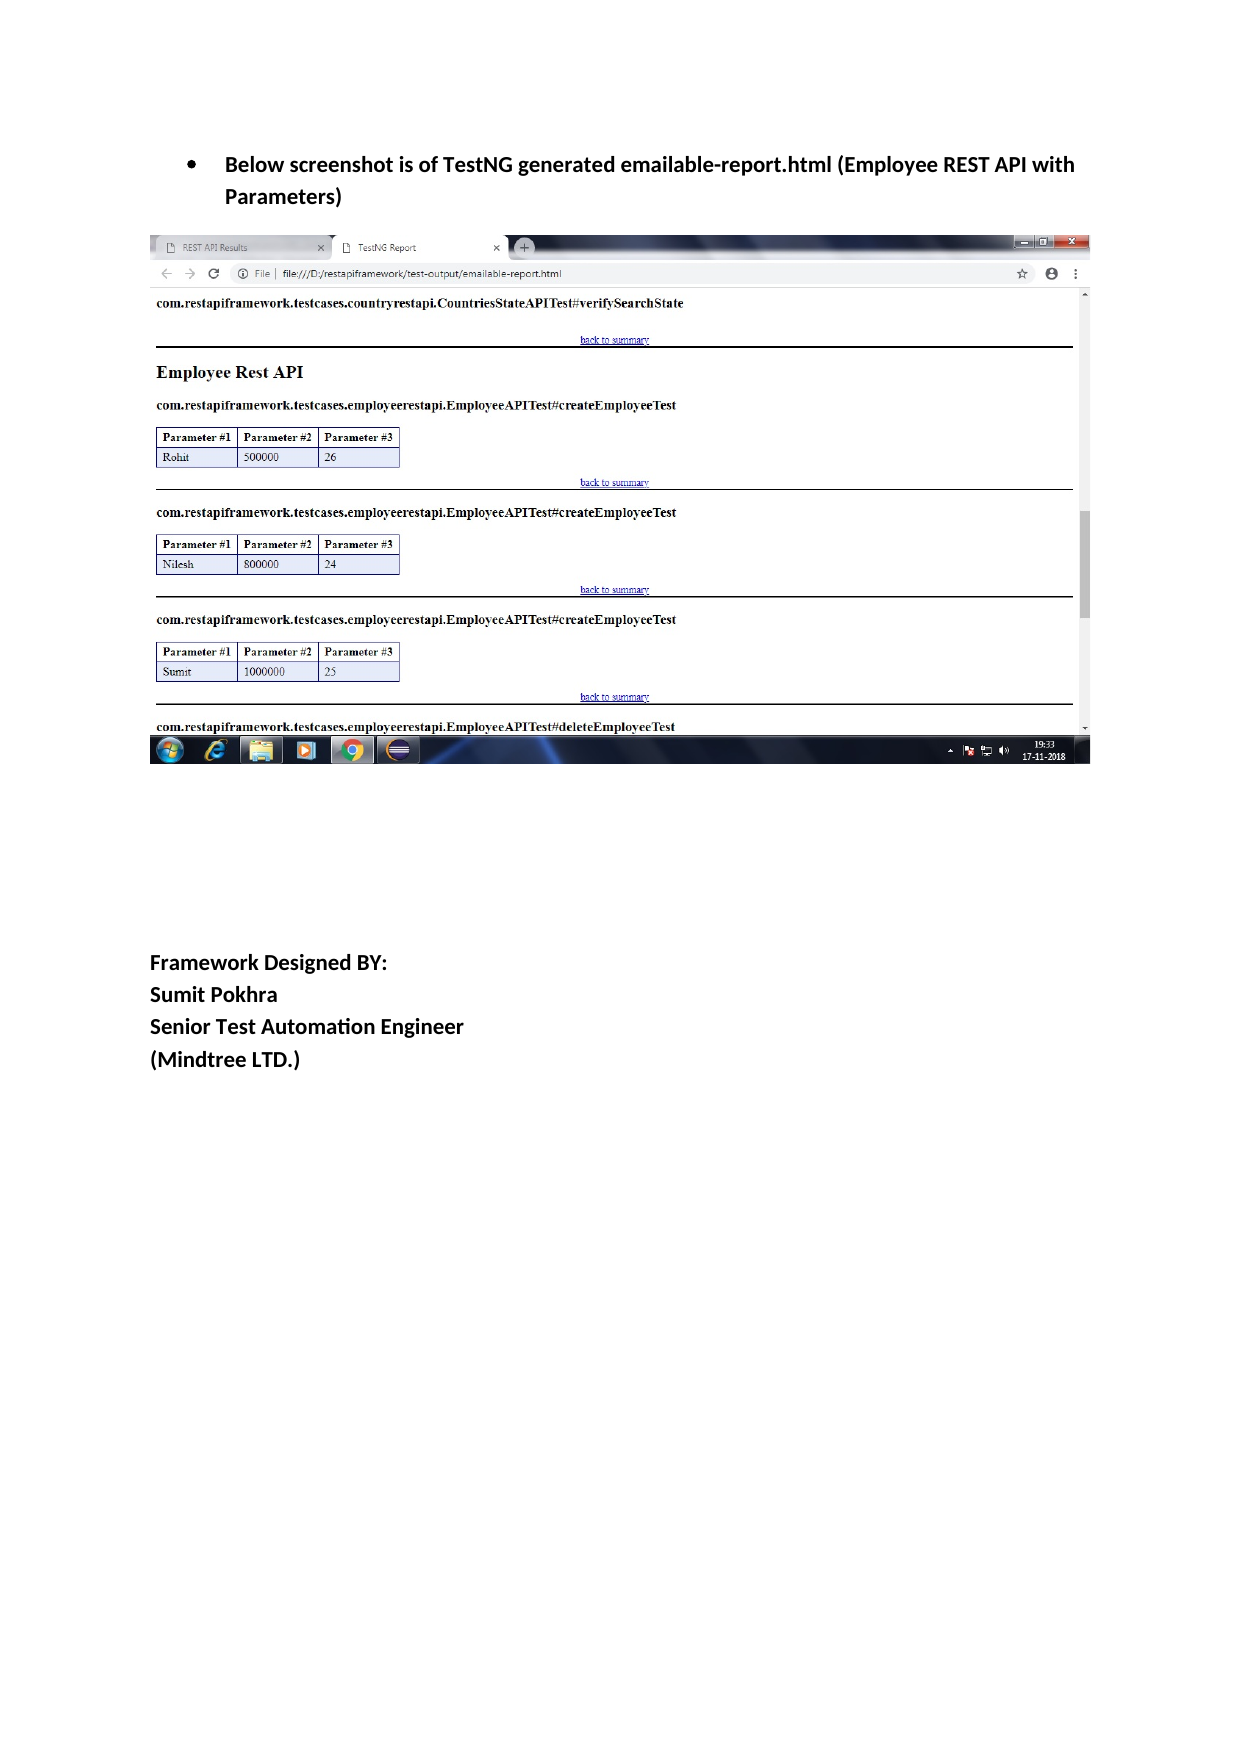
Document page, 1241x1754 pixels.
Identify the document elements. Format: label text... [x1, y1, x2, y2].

text Framework Designed BY: Sumit Pokhra Senior Test Automation Engineer (Mindtree LTD.) [150, 948, 1090, 1073]
picture [150, 235, 1091, 764]
list Below screenshot is of TestNG generated emailable-report.html (Employee REST API with Parameters) [187, 150, 1090, 210]
